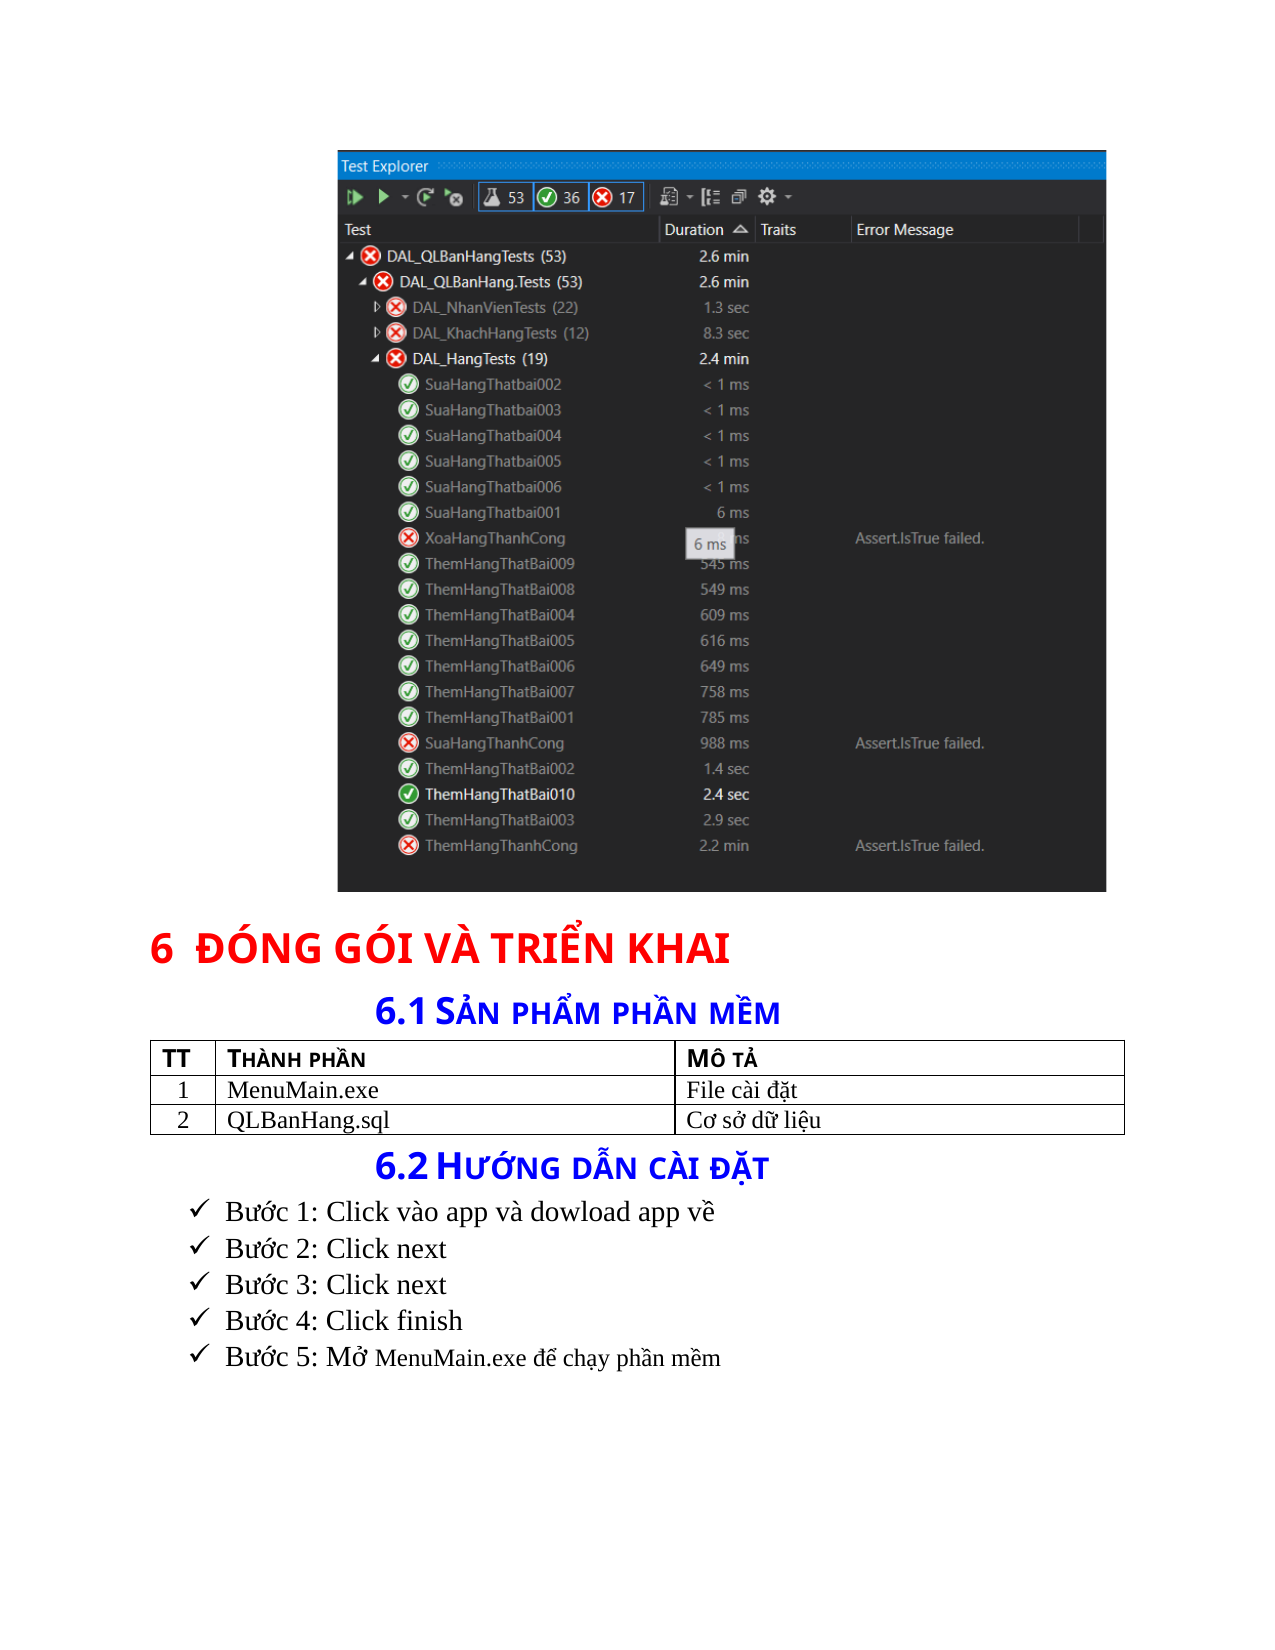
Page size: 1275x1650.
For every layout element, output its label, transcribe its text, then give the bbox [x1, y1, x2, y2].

table_header Mô tả [676, 1041, 1124, 1074]
list Bước 1: Click vào app và dowload app về [187, 1194, 1125, 1228]
table_cell 1 [151, 1076, 215, 1104]
table_cell MenuMain.exe [216, 1076, 674, 1104]
table_cell 2 [151, 1105, 215, 1134]
table_header Thành phần [216, 1041, 674, 1074]
table_cell QLBanHang.sql [216, 1105, 674, 1134]
list Bước 5: Mở MenuMain.exe để chạy phần mềm [187, 1339, 1125, 1373]
table_cell Cơ sở dữ liệu [676, 1105, 1124, 1134]
subtitle Hướng dẫn cài đặt [375, 1139, 1125, 1190]
list Bước 4: Click finish [187, 1303, 1125, 1337]
subtitle Sản phẩm phần mềm [375, 984, 1125, 1035]
picture [337, 150, 1107, 892]
list Bước 3: Click next [187, 1267, 1125, 1301]
table_header TT [151, 1041, 215, 1074]
table_cell File cài đặt [676, 1076, 1124, 1104]
list Bước 2: Click next [187, 1231, 1125, 1264]
subtitle Đóng gói và triển khai [150, 919, 1125, 976]
